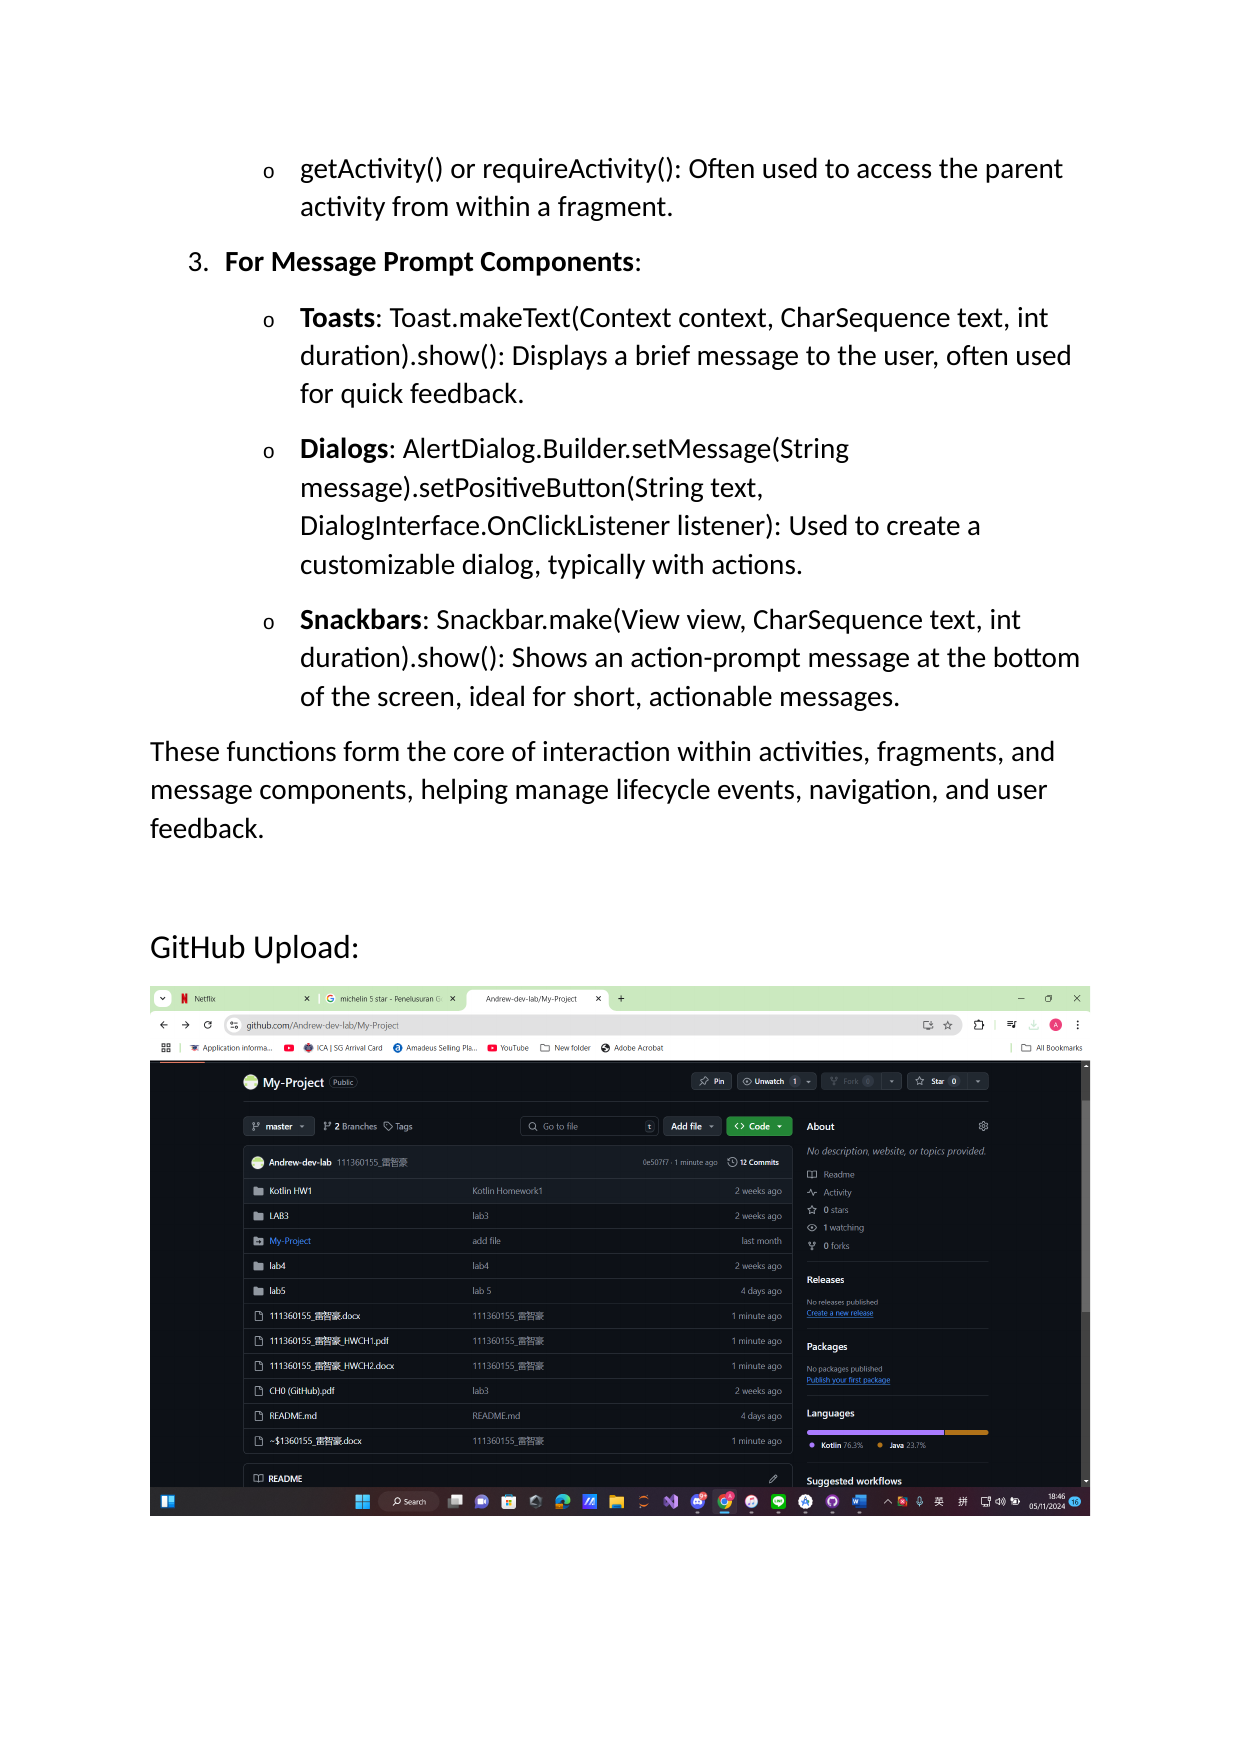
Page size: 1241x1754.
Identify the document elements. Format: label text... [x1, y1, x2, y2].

list For Message Prompt Components: [187, 243, 1090, 279]
picture [150, 986, 1091, 1516]
list Dialogs: AlertDialog.Builder.setMessage(String message).setPositiveButton(String text, DialogInterface.OnClickListener listener): Used to create a customizable dialog, typically with actions. [262, 431, 1090, 582]
text GitHub Upload: [150, 926, 1090, 966]
list Toasts: Toast.makeText(Context context, CharSequence text, int duration).show(): Displays a brief message to the user, often used for quick feedback. [262, 299, 1090, 411]
text These functions form the core of interaction within activities, fragments, and message components, helping manage lifecycle events, navigation, and user feedback. [150, 733, 1090, 846]
list getActivity() or requireActivity(): Often used to access the parent activity from within a fragment. [262, 150, 1090, 224]
list Snackbars: Snackbar.make(View view, CharSequence text, int duration).show(): Shows an action-prompt message at the bottom of the screen, ideal for short, actionable messages. [262, 601, 1090, 713]
